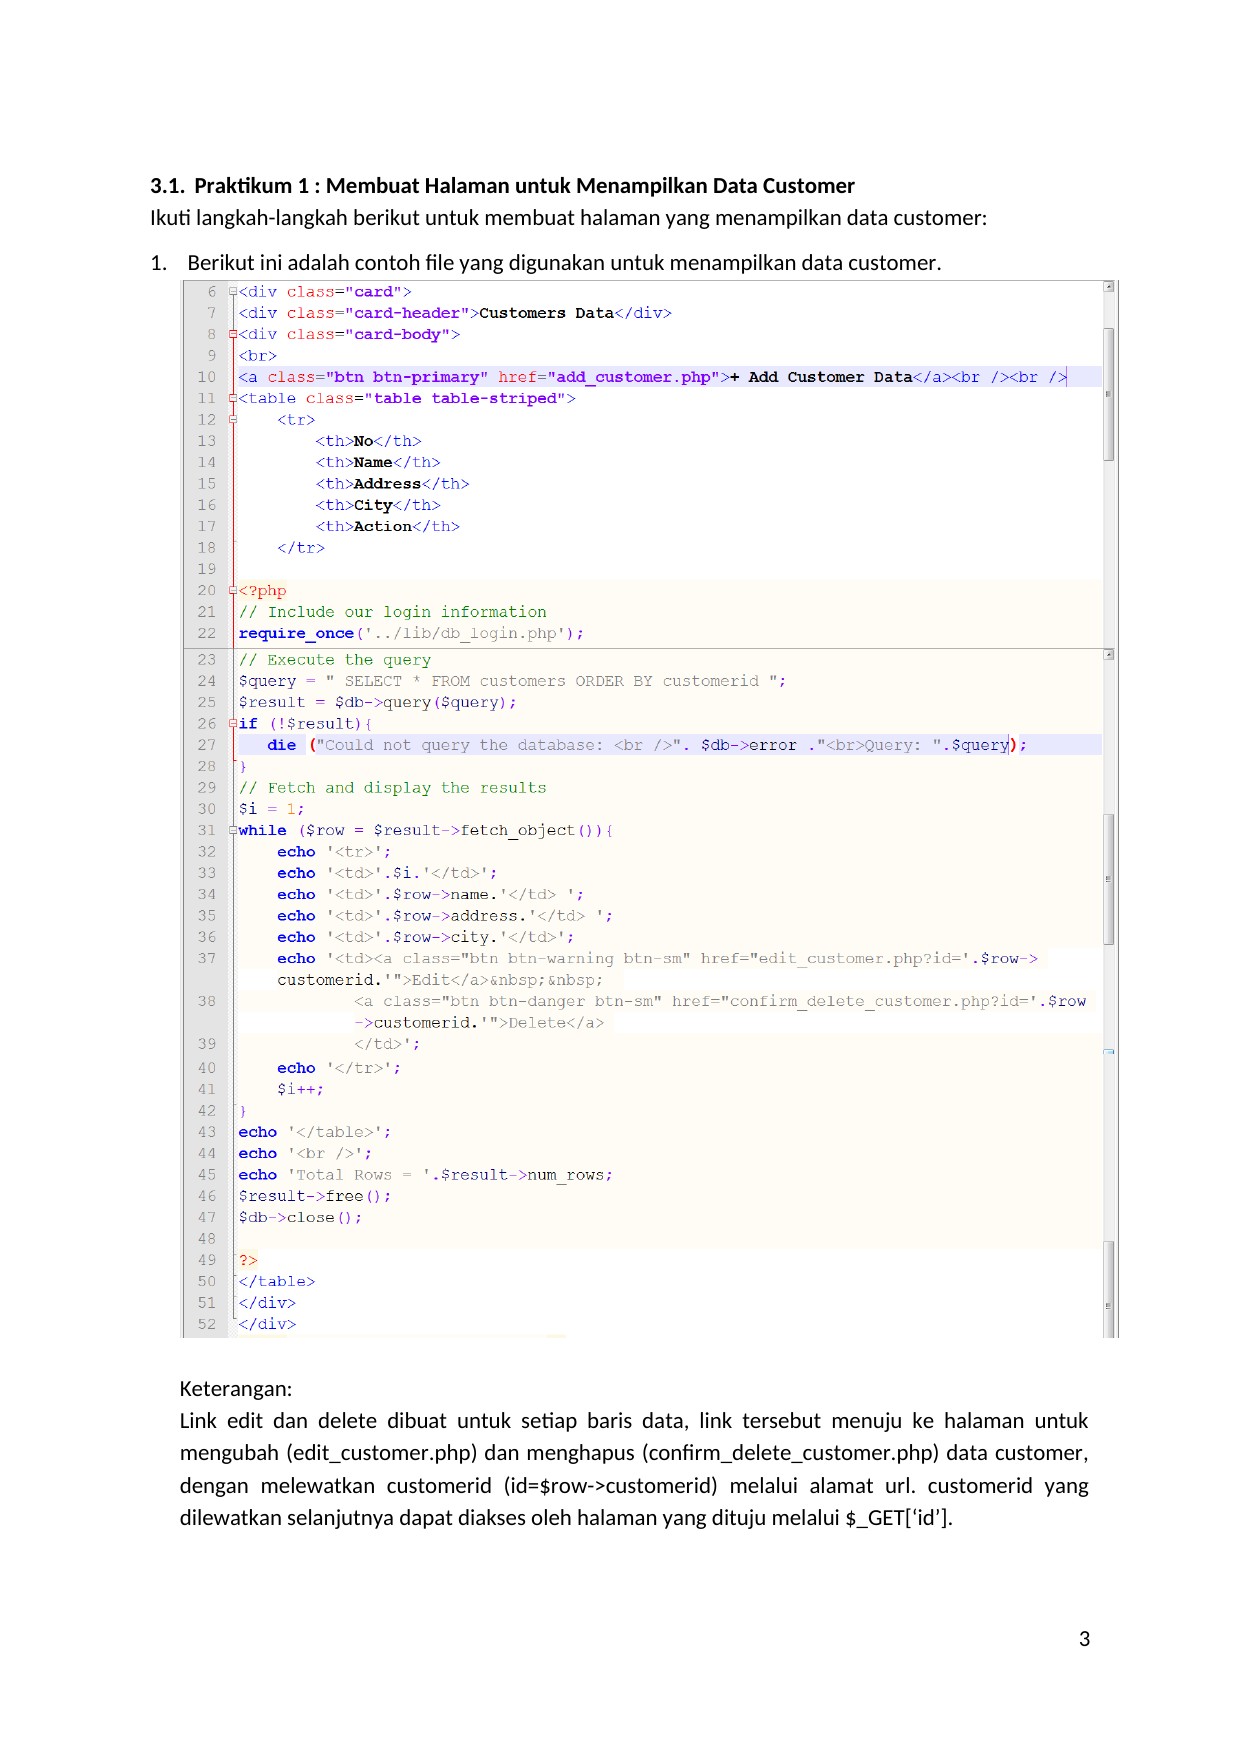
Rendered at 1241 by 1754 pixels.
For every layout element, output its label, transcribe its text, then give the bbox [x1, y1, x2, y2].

list Berikut ini adalah contoh file yang digunakan untuk menampilkan data customer. [150, 248, 1090, 276]
text Link edit dan delete dibuat untuk setiap baris data, link tersebut menuju ke halaman untuk mengubah (edit_customer.php) dan menghapus (confirm_delete_customer.php) data customer, dengan melewatkan customerid (id=$row->customerid) melalui alamat url. customerid yang dilewatkan selanjutnya dapat diakses oleh halaman yang dituju melalui $_GET[‘id’]. [179, 1406, 1090, 1531]
text Keterangan: [179, 1374, 1090, 1402]
picture [179, 280, 1119, 1338]
subtitle Praktikum 1 : Membuat Halaman untuk Menampilkan Data Customer [150, 171, 1090, 199]
text Ikuti langkah-langkah berikut untuk membuat halaman yang menampilkan data customer: [150, 203, 1090, 231]
